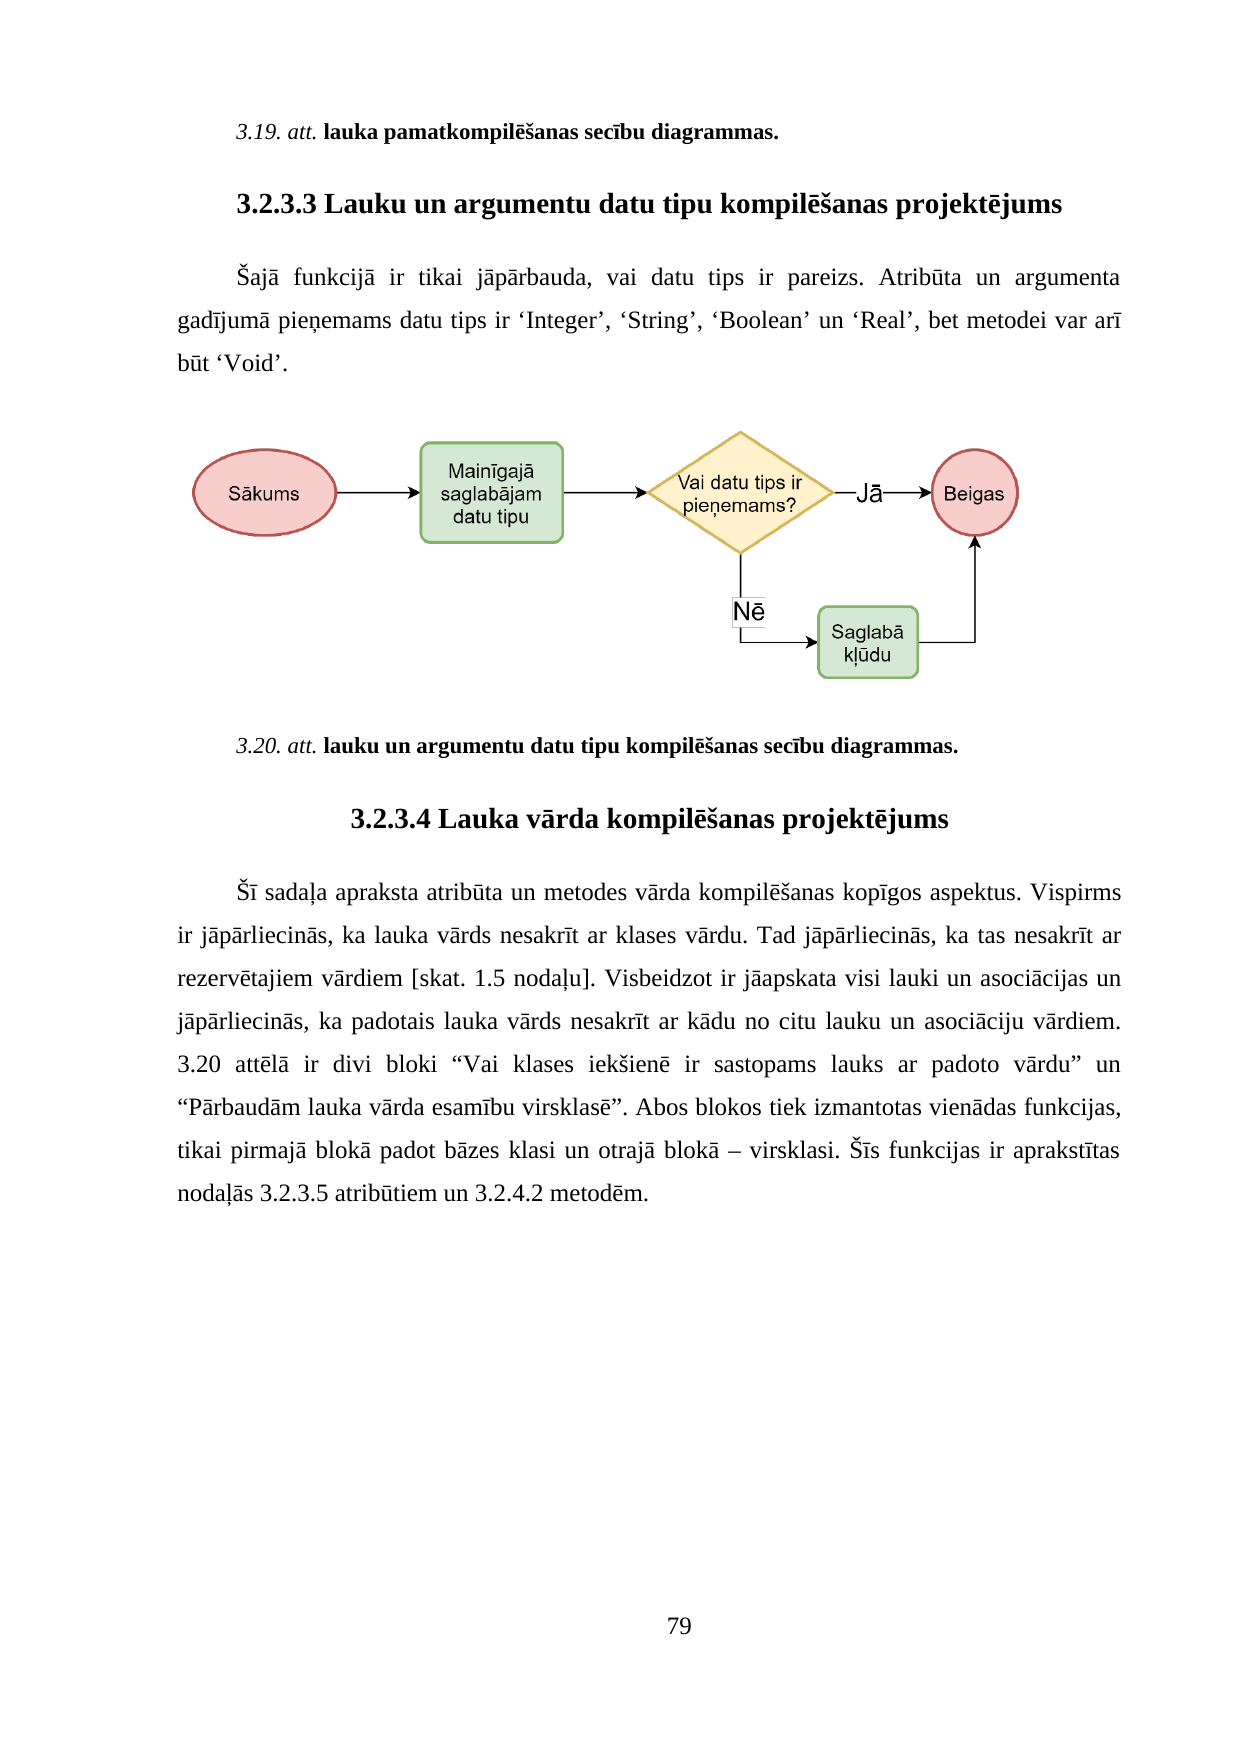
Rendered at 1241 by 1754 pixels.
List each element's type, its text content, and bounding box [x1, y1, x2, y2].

text 3.19. att. lauka pamatkompilēšanas secību diagrammas. [177, 118, 1122, 144]
text 3.20. att. lauku un argumentu datu tipu kompilēšanas secību diagrammas. [177, 733, 1122, 759]
subtitle 3.2.3.3 Lauku un argumentu datu tipu kompilēšanas projektējums [177, 187, 1122, 220]
text Šī sadaļa apraksta atribūta un metodes vārda kompilēšanas kopīgos aspektus. Vispirms ir jāpārliecinās, ka lauka vārds nesakrīt ar klases vārdu. Tad jāpārliecinās, ka tas nesakrīt ar rezervētajiem vārdiem [skat. 1.5 nodaļu]. Visbeidzot ir jāapskata visi lauki un asociācijas un jāpārliecinās, ka padotais lauka vārds nesakrīt ar kādu no citu lauku un asociāciju vārdiem. 3.20 attēlā ir divi bloki “Vai klases iekšienē ir sastopams lauks ar padoto vārdu” un “Pārbaudām lauka vārda esamību virsklasē”. Abos blokos tiek izmantotas vienādas funkcijas, tikai pirmajā blokā padot bāzes klasi un otrajā blokā – virsklasi. Šīs funkcijas ir aprakstītas nodaļās 3.2.3.5 atribūtiem un 3.2.4.2 metodēm. [177, 877, 1122, 1207]
text Šajā funkcijā ir tikai jāpārbauda, vai datu tips ir pareizs. Atribūta un argumenta gadījumā pieņemams datu tips ir ‘Integer’, ‘String’, ‘Boolean’ un ‘Real’, bet metodei var arī būt ‘Void’. [177, 262, 1122, 377]
subtitle 3.2.3.4 Lauka vārda kompilēšanas projektējums [177, 801, 1122, 835]
picture [177, 416, 1032, 694]
